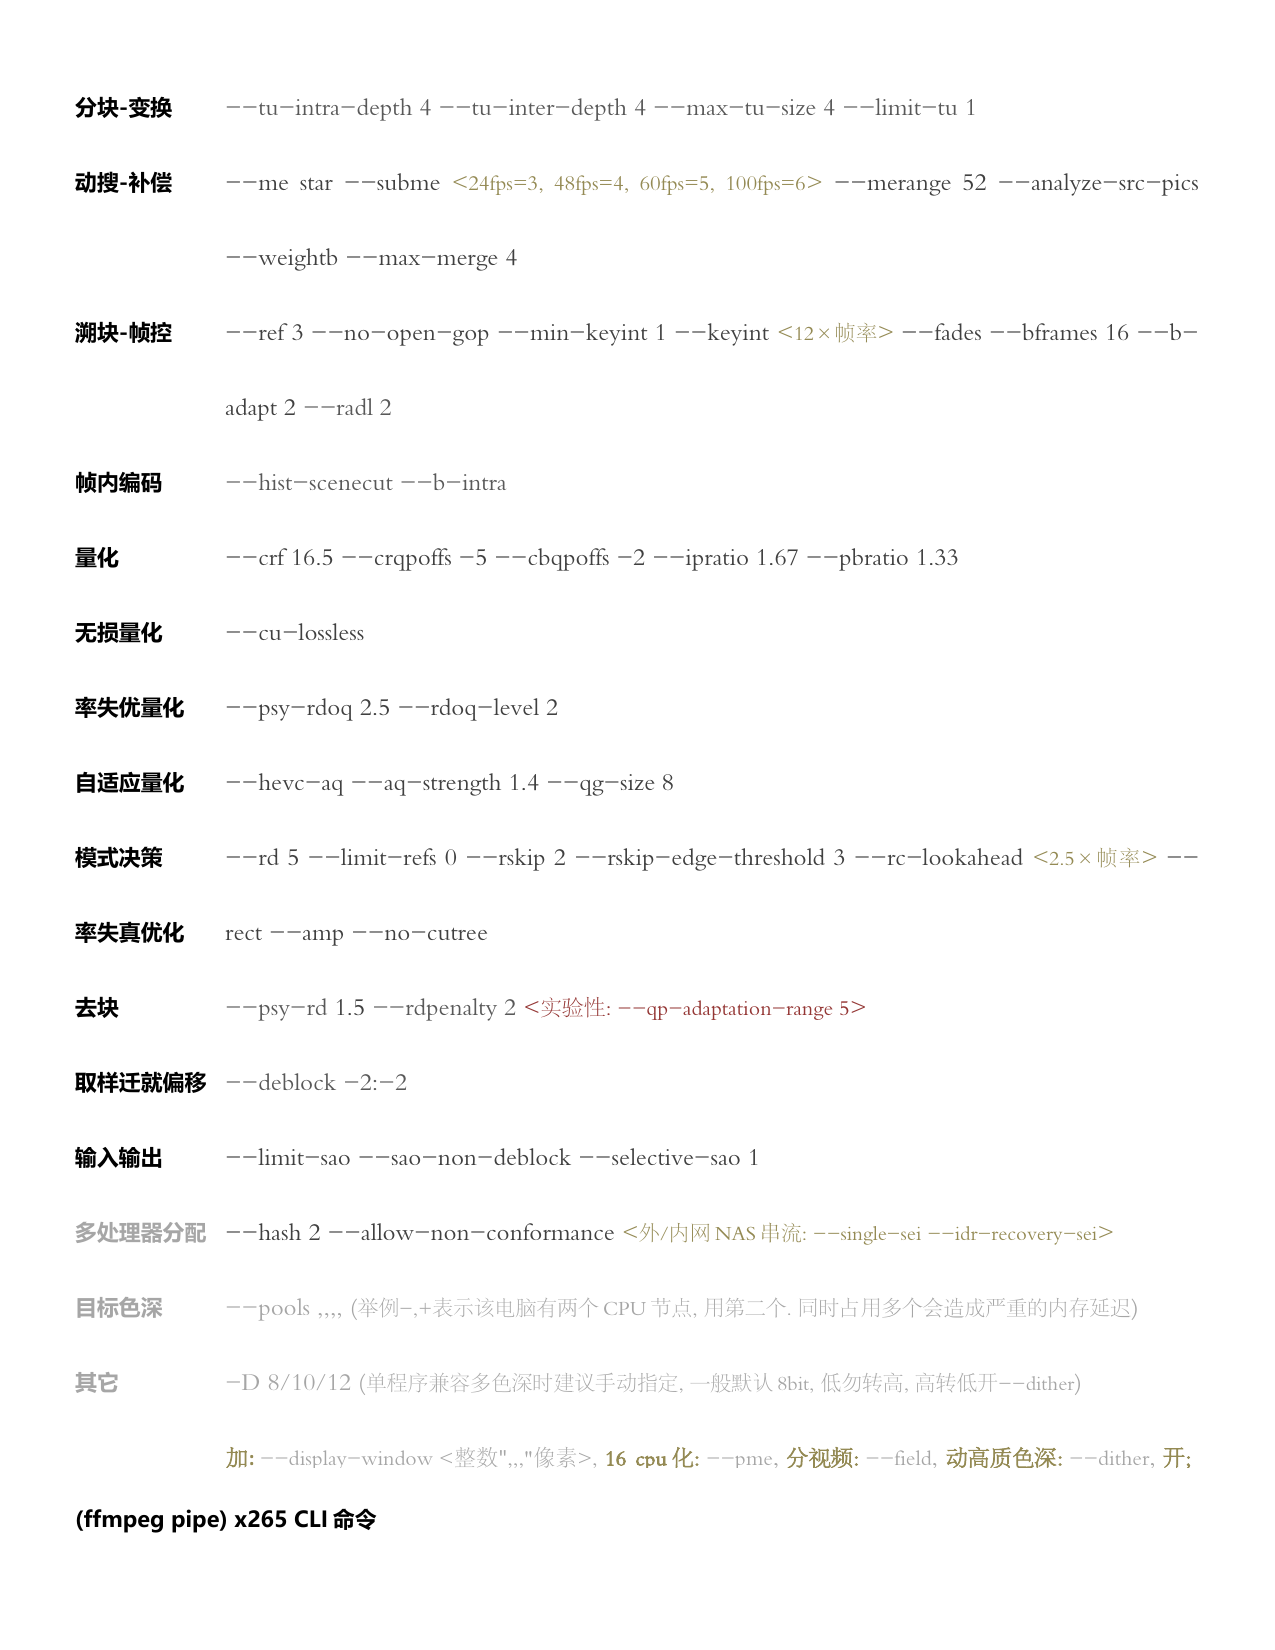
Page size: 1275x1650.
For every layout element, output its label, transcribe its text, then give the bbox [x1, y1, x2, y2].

text (ffmpeg pipe) x265 CLI命令 [75, 1502, 1200, 1536]
